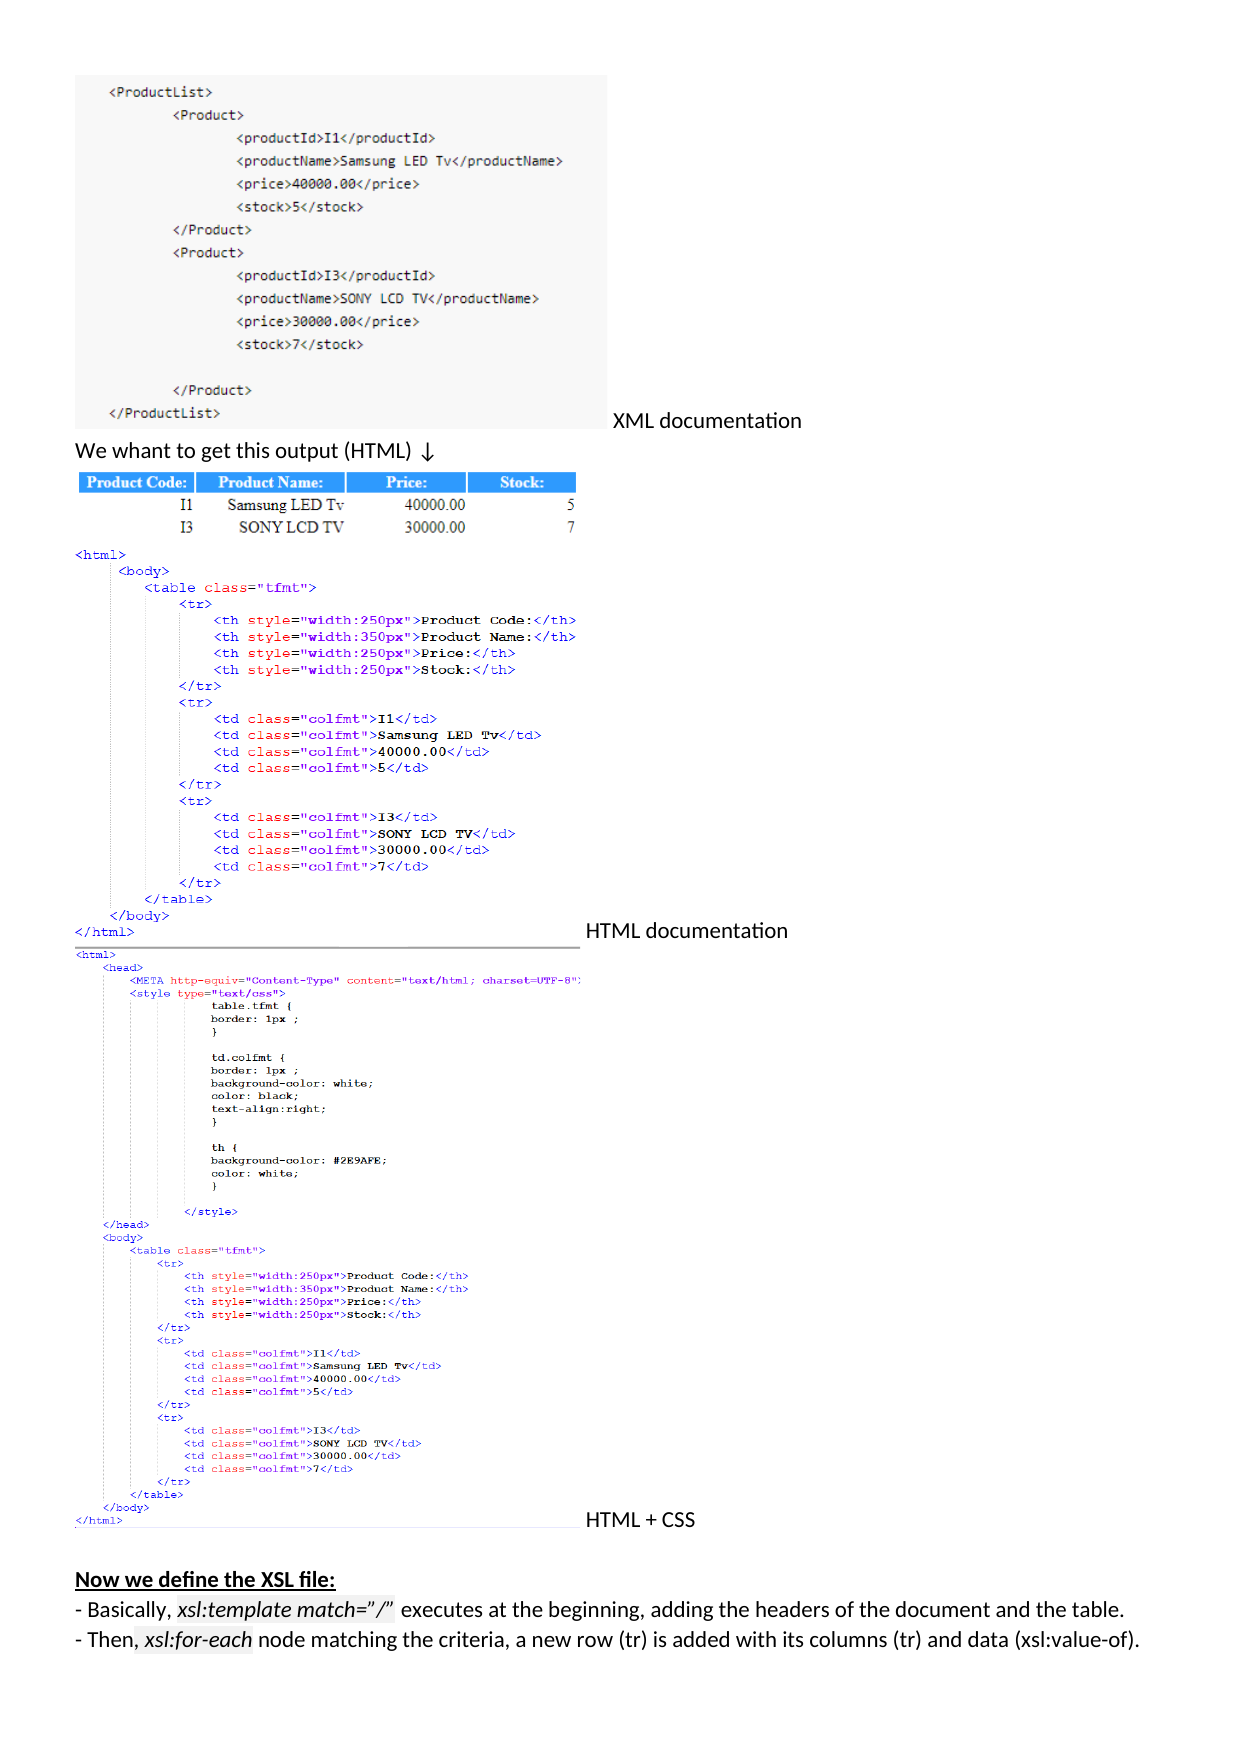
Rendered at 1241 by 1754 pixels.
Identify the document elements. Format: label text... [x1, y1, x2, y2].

text HTML + CSS [75, 946, 1165, 1533]
text We whant to get this output (HTML) ↓ [75, 436, 1165, 464]
text HTML documentation [75, 548, 1165, 944]
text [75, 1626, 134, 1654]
text - Then, xsl:for-each node matching the criteria, a new row (tr) is added with its columns (tr) and data (xsl:value-of). [253, 1626, 1165, 1654]
text Now we define the XSL file: [75, 1565, 1165, 1593]
text - Basically, xsl:template match=”/” executes at the beginning, adding the headers of the document and the table. [395, 1595, 1165, 1623]
text XML documentation [75, 75, 1165, 434]
